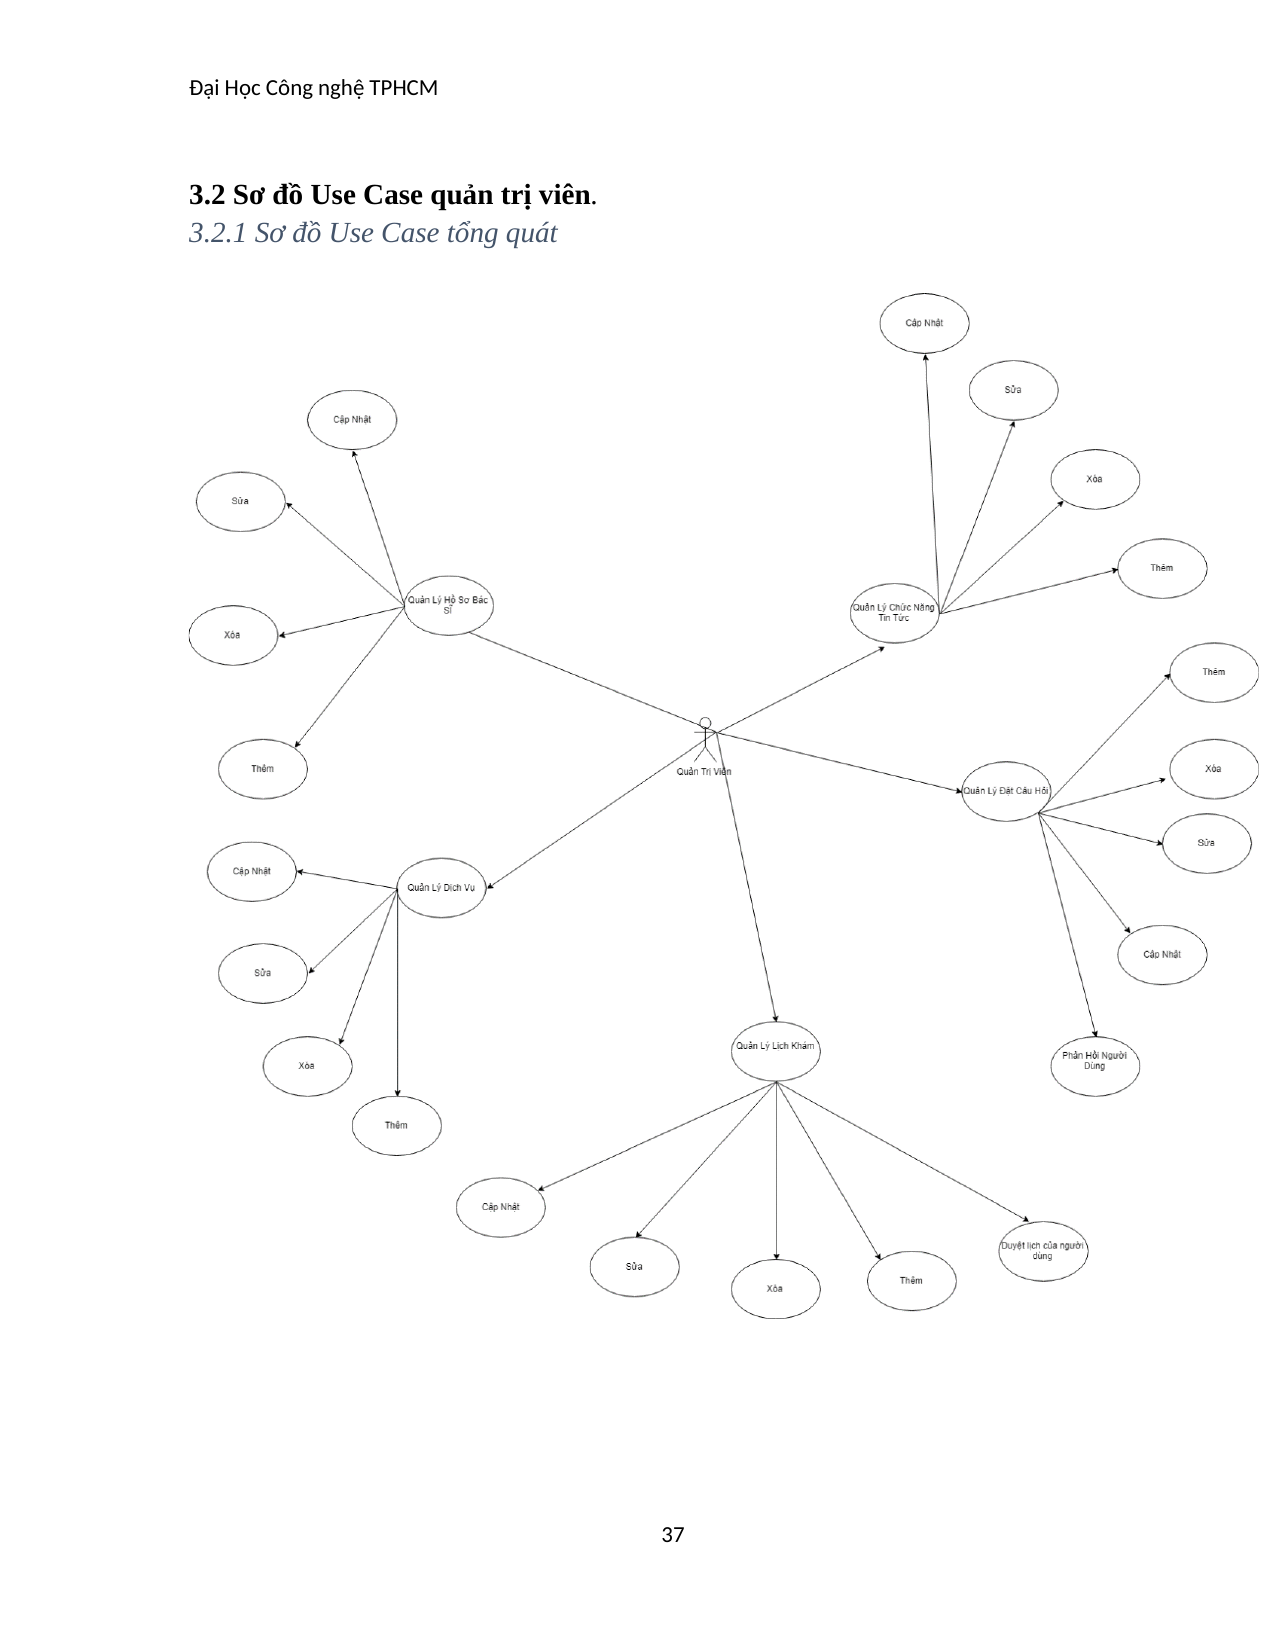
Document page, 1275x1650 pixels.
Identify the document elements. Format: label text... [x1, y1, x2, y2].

picture [188, 293, 1259, 1319]
subtitle 3.2.1 Sơ đồ Use Case tổng quát [189, 215, 1156, 248]
subtitle 3.2 Sơ đồ Use Case quản trị viên. [189, 177, 1156, 211]
